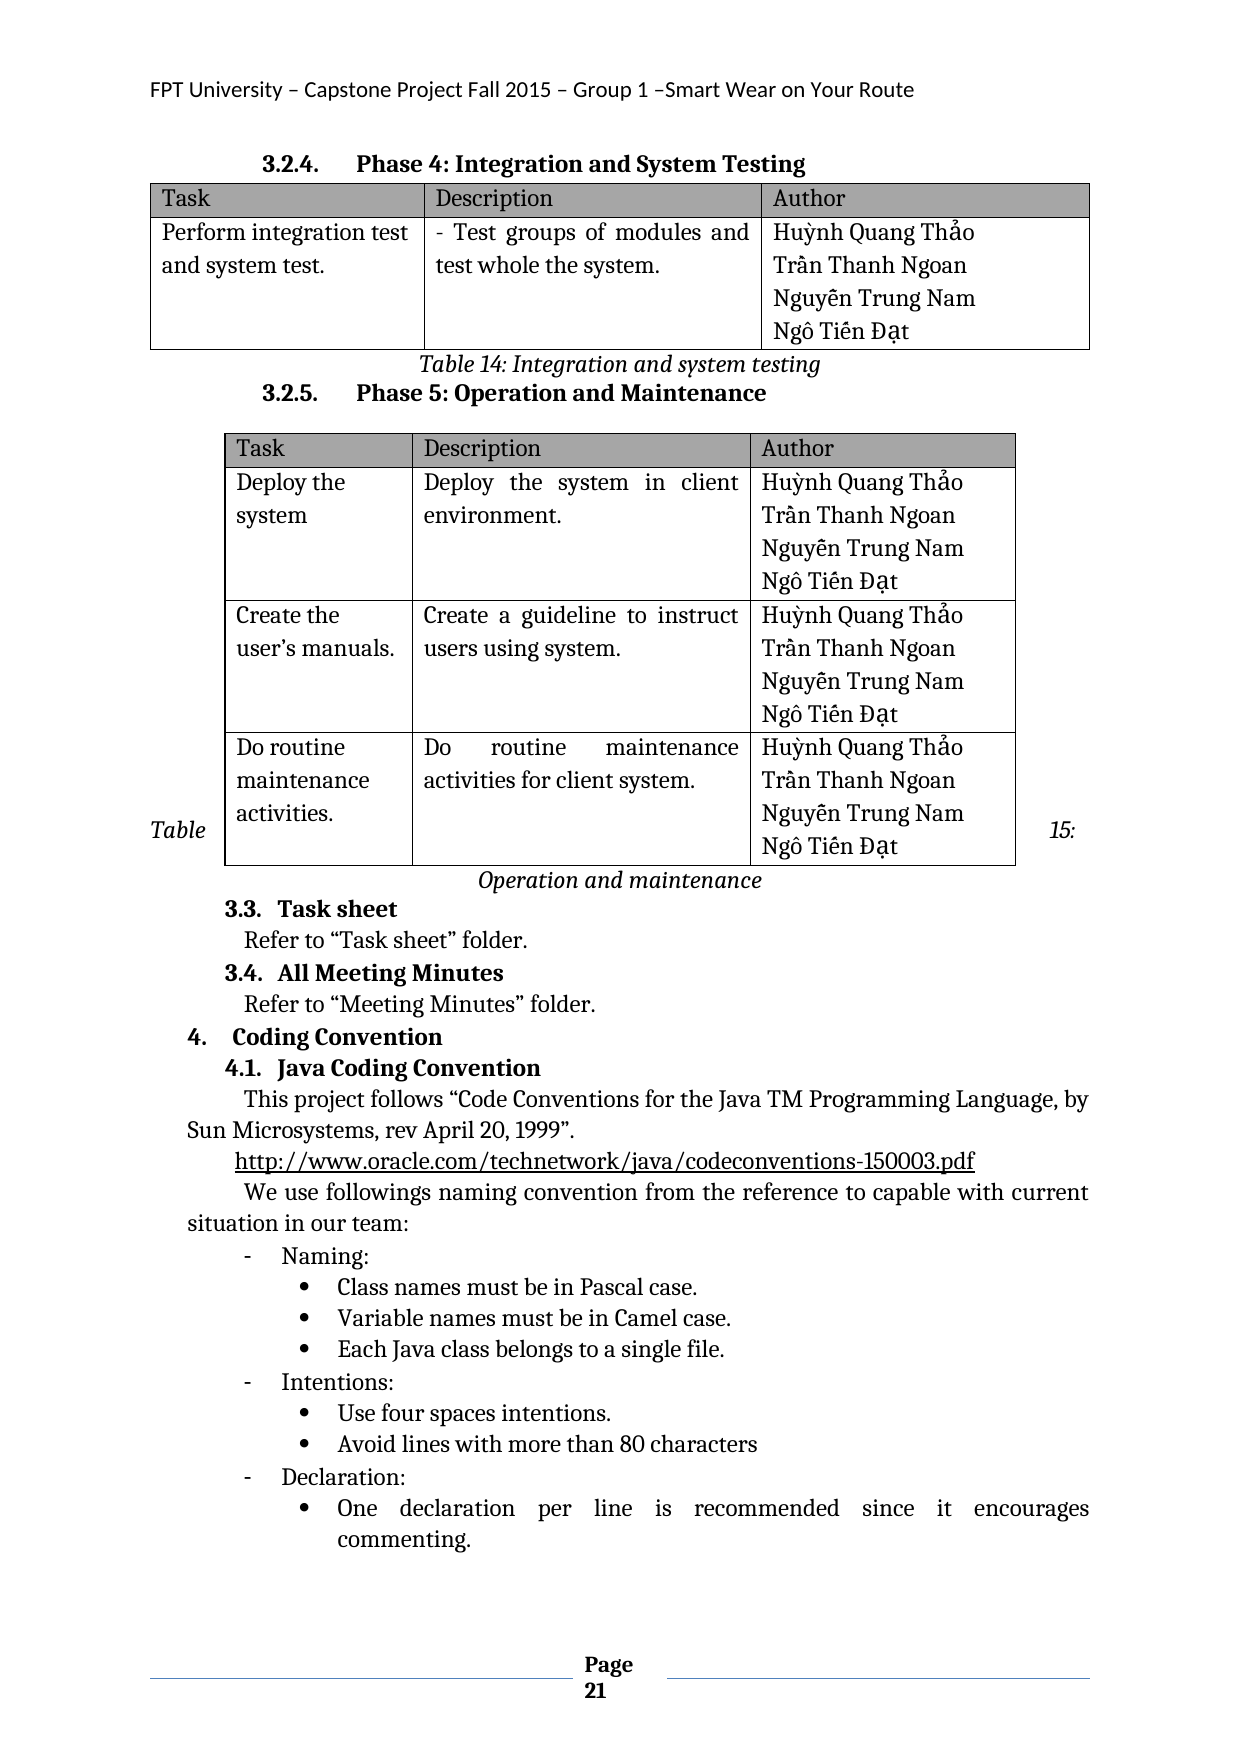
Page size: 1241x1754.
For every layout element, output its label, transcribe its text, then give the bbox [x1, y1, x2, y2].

table_cell Perform integration test and system test. [151, 218, 424, 349]
list Variable names must be in Camel case. [300, 1304, 1090, 1333]
table_cell Deploy the system [226, 468, 412, 599]
text We use followings naming convention from the reference to capable with current situation in our team: [187, 1178, 1090, 1238]
table_header Task [226, 434, 412, 467]
subtitle Phase 5: Operation and Maintenance [262, 379, 1090, 408]
table_cell Do routine maintenance activities. [226, 733, 412, 865]
list Refer to “Meeting Minutes” folder. [187, 990, 1090, 1018]
table_cell Create the user’s manuals. [226, 601, 412, 732]
list One declaration per line is recommended since it encourages commenting. [300, 1494, 1090, 1554]
text This project follows “Code Conventions for the Java TM Programming Language, by Sun Microsystems, rev April 20, 1999”. [187, 1085, 1090, 1145]
list Avoid lines with more than 80 characters [300, 1430, 1090, 1459]
subtitle Phase 4: Integration and System Testing [262, 150, 1090, 179]
text Table 14: Integration and system testing [150, 350, 1090, 379]
subtitle Java Coding Convention [225, 1054, 1090, 1083]
table_header Task [151, 184, 424, 217]
list Intentions: [244, 1366, 1090, 1397]
table_cell Huỳnh Quang Thảo Trần Thanh Ngoan Nguyễn Trung Nam Ngô Tiến Đạt [751, 601, 1015, 732]
table_cell - Test groups of modules and test whole the system. [425, 218, 761, 349]
subtitle All Meeting Minutes [225, 959, 1090, 987]
table_header Author [751, 434, 1015, 467]
table_cell Huỳnh Quang Thảo Trần Thanh Ngoan Nguyễn Trung Nam Ngô Tiến Đạt [751, 733, 1015, 865]
list Use four spaces intentions. [300, 1399, 1090, 1428]
table_header Author [762, 184, 1089, 217]
table_cell Deploy the system in client environment. [413, 468, 750, 599]
list Declaration: [244, 1461, 1090, 1492]
subtitle Task sheet [225, 895, 1090, 923]
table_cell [762, 218, 1089, 349]
list Refer to “Task sheet” folder. [187, 926, 1090, 954]
list Naming: [244, 1240, 1090, 1271]
table_header Description [425, 184, 761, 217]
table_cell Do routine maintenance activities for client system. [413, 733, 750, 865]
table_header Description [413, 434, 750, 467]
table_cell Create a guideline to instruct users using system. [413, 601, 750, 732]
text http://www.oracle.com/technetwork/java/codeconventions-150003.pdf [197, 1147, 1090, 1176]
list Each Java class belongs to a single file. [300, 1335, 1090, 1364]
list Class names must be in Pascal case. [300, 1273, 1090, 1302]
subtitle Coding Convention [187, 1023, 1090, 1052]
text Table 15: Operation and maintenance [150, 816, 1090, 895]
table_cell Huỳnh Quang Thảo Trần Thanh Ngoan Nguyễn Trung Nam Ngô Tiến Đạt [751, 468, 1015, 599]
